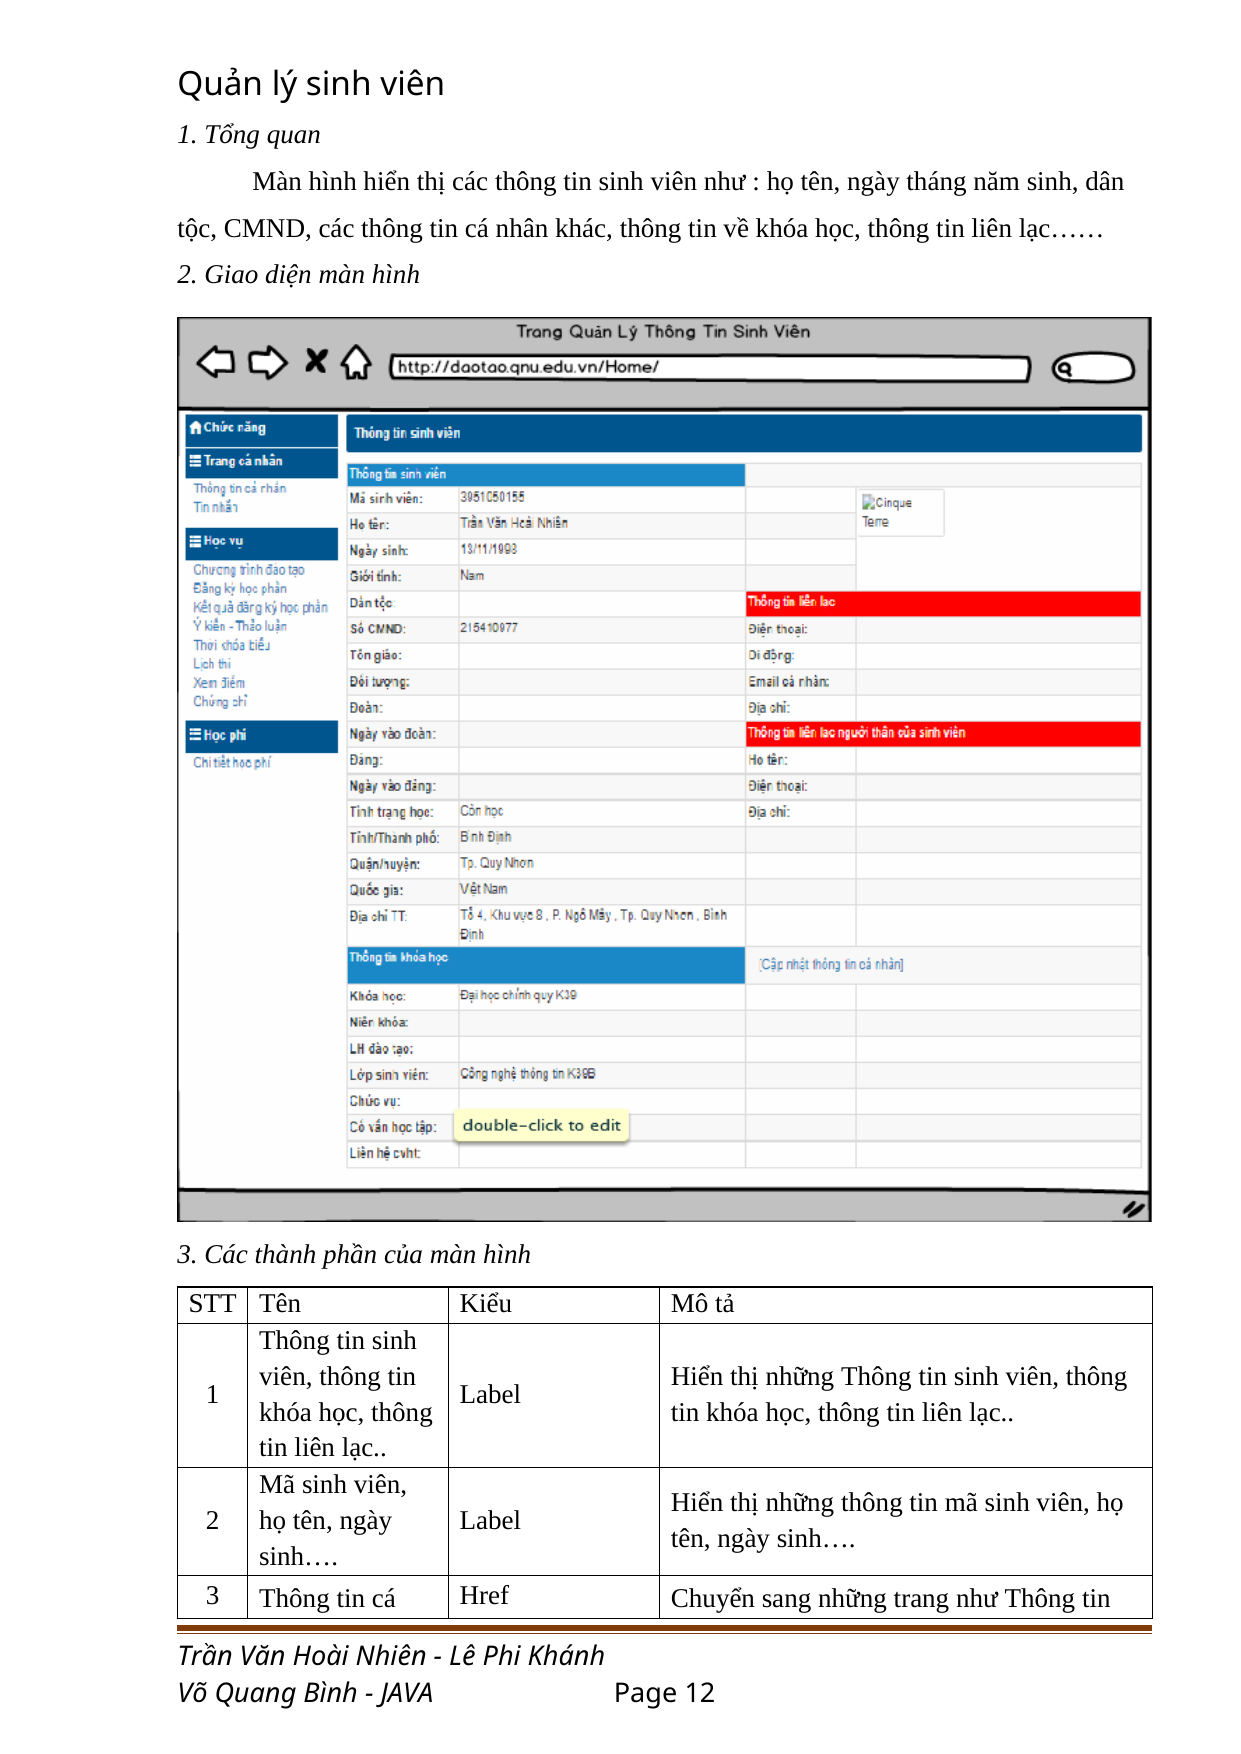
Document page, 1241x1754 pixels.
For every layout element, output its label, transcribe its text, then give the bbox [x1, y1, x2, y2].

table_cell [660, 1576, 1152, 1618]
table_header Mô tả [660, 1288, 1152, 1323]
table_cell Href [449, 1576, 659, 1618]
table_cell Hiển thị những Thông tin sinh viên, thông tin khóa học, thông tin liên lạc.. [660, 1324, 1152, 1467]
table_header Kiểu [449, 1288, 659, 1323]
table_header Tên [248, 1288, 448, 1323]
text 2. Giao diện màn hình [177, 258, 1152, 290]
table_cell Thông tin sinh viên, thông tin khóa học, thông tin liên lạc.. [248, 1324, 448, 1467]
table_cell Label [449, 1468, 659, 1575]
table_cell 1 [178, 1324, 247, 1467]
table_cell Label [449, 1324, 659, 1467]
table_header STT [178, 1288, 247, 1323]
table_cell 3 [178, 1576, 247, 1618]
table_cell Hiển thị những thông tin mã sinh viên, họ tên, ngày sinh…. [660, 1468, 1152, 1575]
table_cell Mã sinh viên, họ tên, ngày sinh…. [248, 1468, 448, 1575]
text 3. Các thành phần của màn hình [177, 1238, 1152, 1269]
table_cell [248, 1576, 448, 1618]
text 1. Tổng quan [177, 118, 1152, 150]
table_cell 2 [178, 1468, 247, 1575]
picture [177, 317, 1152, 1222]
text Màn hình hiển thị các thông tin sinh viên như : họ tên, ngày tháng năm sinh, dân tộc, CMND, các thông tin cá nhân khác, thông tin về khóa học, thông tin liên lạc…… [177, 165, 1152, 243]
